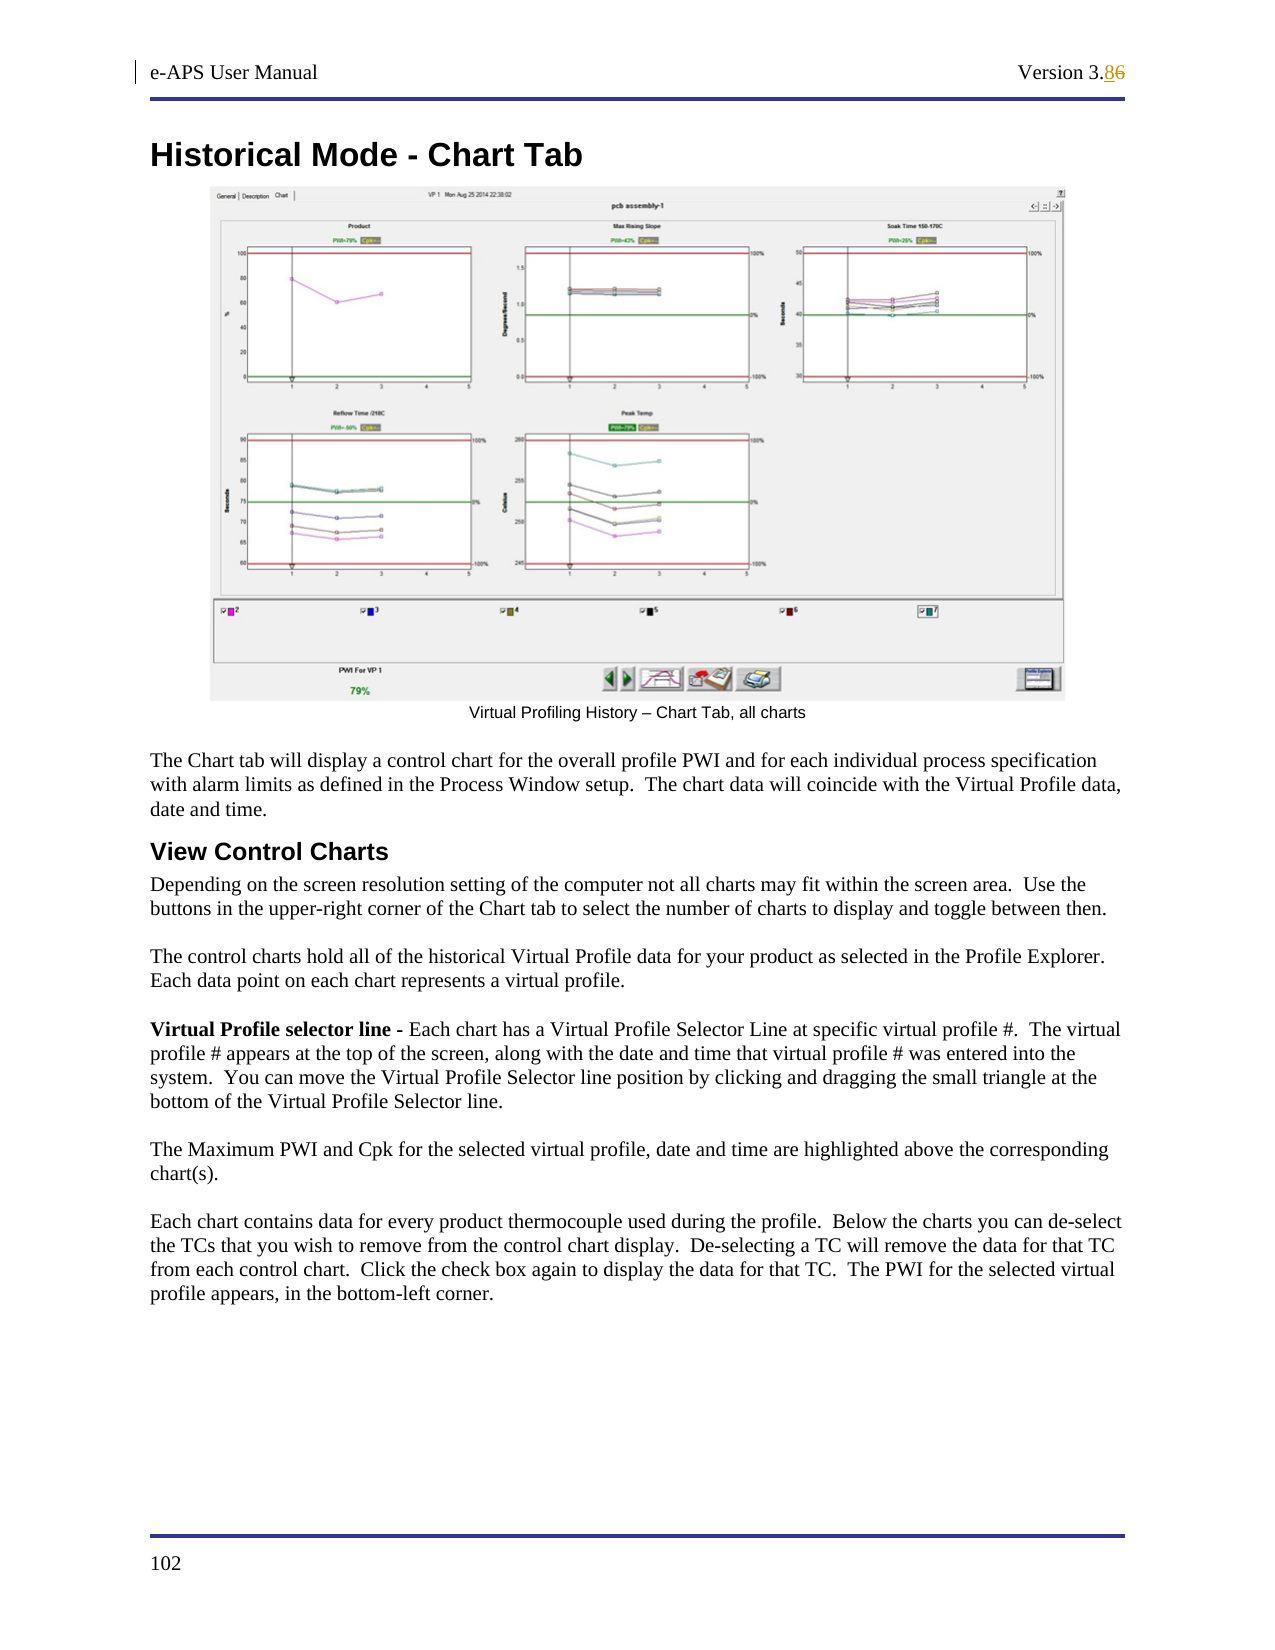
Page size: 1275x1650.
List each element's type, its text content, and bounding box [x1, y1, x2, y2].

text The Chart tab will display a control chart for the overall profile PWI and for each individual process specification with alarm limits as defined in the Process Window setup. The chart data will coincide with the Virtual Profile data, date and time. [150, 748, 1125, 821]
subtitle Historical Mode - Chart Tab [150, 135, 1125, 173]
text Virtual Profiling History – Chart Tab, all charts [150, 703, 1125, 722]
text Each chart contains data for every product thermocouple used during the profile. Below the charts you can de-select the TCs that you wish to remove from the control chart display. De-selecting a TC will remove the data for that TC from each control chart. Click the check box again to display the data for that TC. The PWI for the selected virtual profile appears, in the bottom-left corner. [150, 1209, 1125, 1305]
picture [209, 186, 1066, 701]
text The Maximum PWI and Cpk for the selected virtual profile, date and time are highlighted above the corresponding chart(s). [150, 1137, 1125, 1185]
text The control charts hold all of the historical Virtual Profile data for your product as selected in the Profile Explorer. Each data point on each chart represents a virtual profile. [150, 944, 1125, 992]
text Depending on the screen resolution setting of the computer not all charts may fit within the screen area. Use the buttons in the upper-right corner of the Chart tab to select the number of charts to display and toggle between then. [150, 872, 1125, 920]
subtitle View Control Charts [150, 837, 1125, 866]
text Virtual Profile selector line - Each chart has a Virtual Profile Selector Line at specific virtual profile #. The virtual profile # appears at the top of the screen, along with the date and time that virtual profile # was entered into the system. You can move the Virtual Profile Selector line position by clicking and dragging the small triangle at the bottom of the Virtual Profile Selector line. [150, 1017, 1125, 1113]
